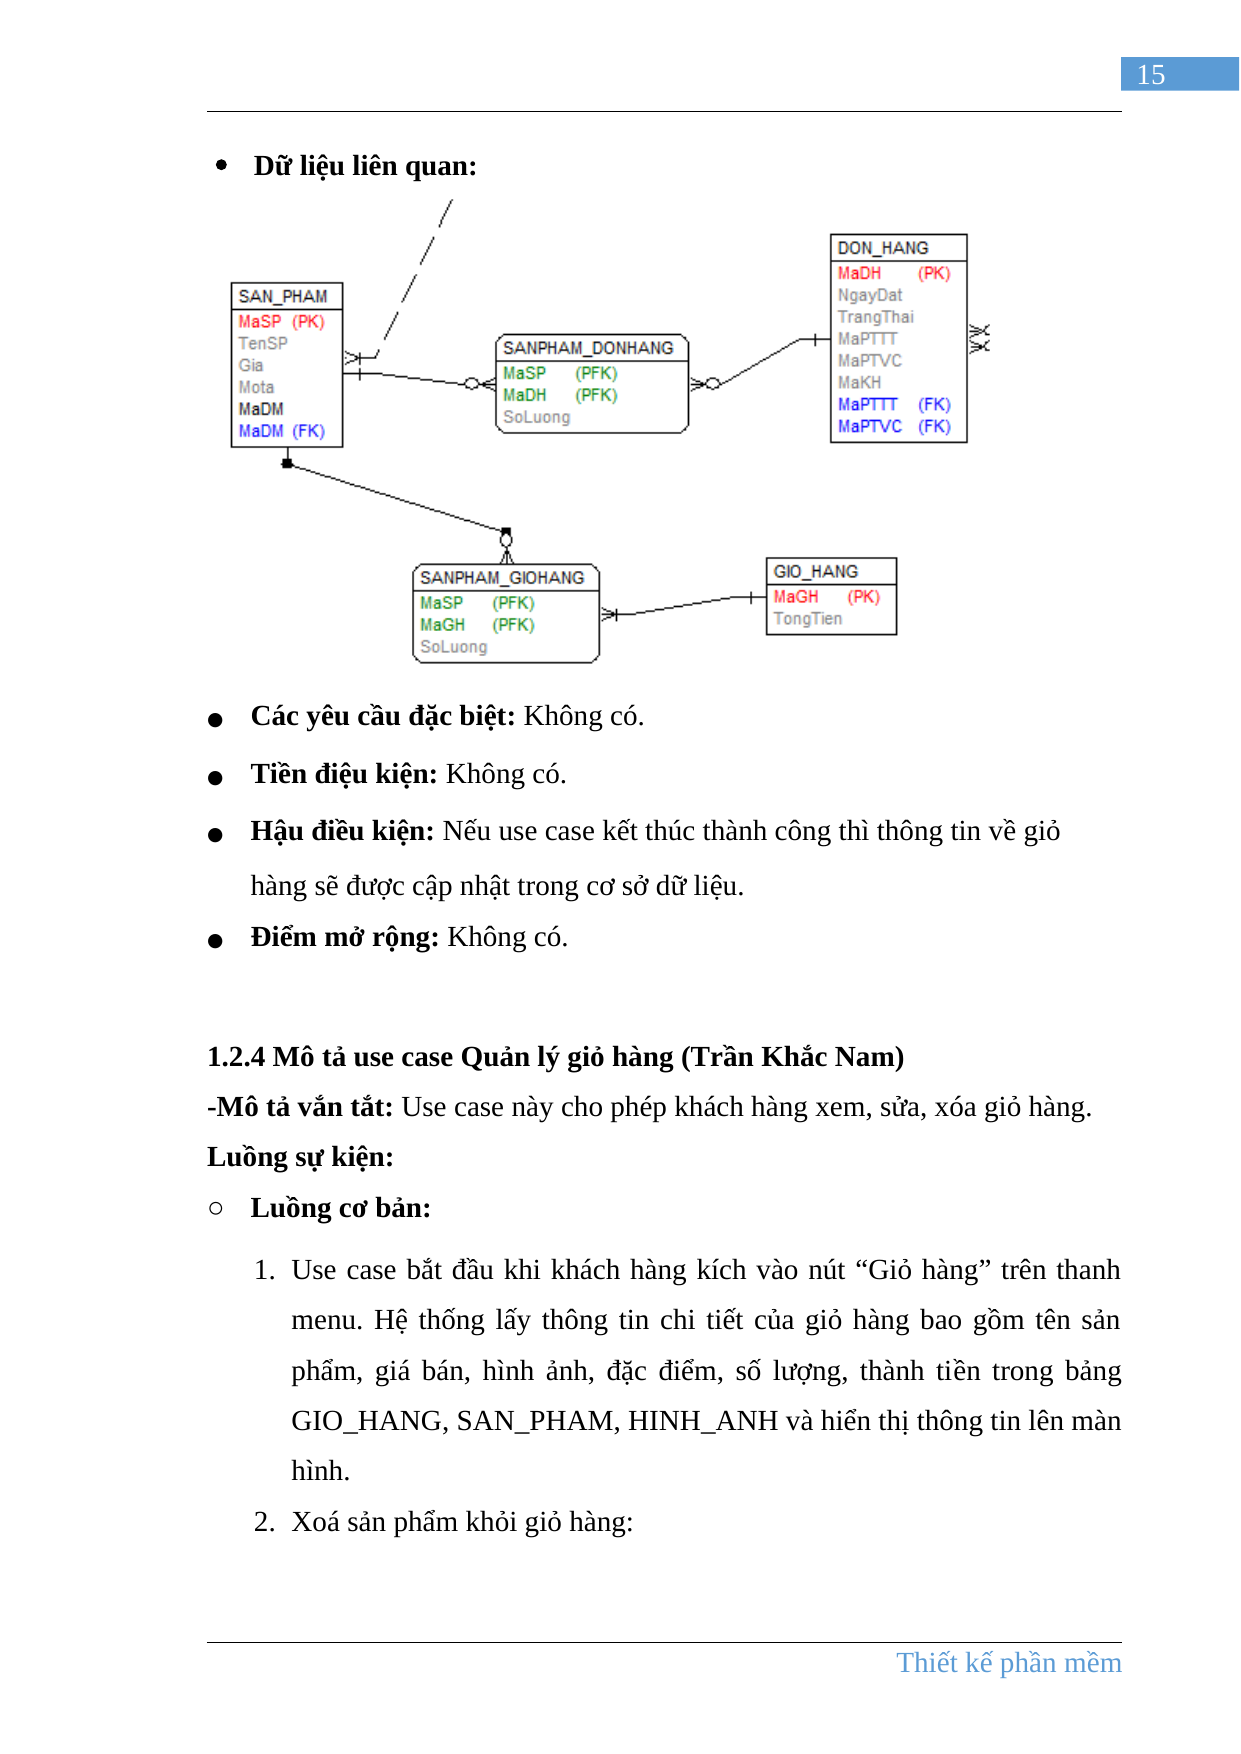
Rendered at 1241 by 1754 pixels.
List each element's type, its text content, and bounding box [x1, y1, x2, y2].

text Luồng sự kiện: [207, 1139, 1122, 1173]
subtitle 1.2.4 Mô tả use case Quản lý giỏ hàng (Trần Khắc Nam) [207, 1039, 1122, 1072]
list Luồng cơ bản: [207, 1190, 1122, 1226]
list Tiền điệu kiện: Không có. [207, 755, 1122, 794]
text -Mô tả vắn tắt: Use case này cho phép khách hàng xem, sửa, xóa giỏ hàng. [207, 1089, 1122, 1123]
list Dữ liệu liên quan: [216, 148, 1122, 181]
picture [206, 198, 990, 681]
list Hậu điều kiện: Nếu use case kết thúc thành công thì thông tin về giỏ hàng sẽ được cập nhật trong cơ sở dữ liệu. [207, 813, 1122, 902]
list Điểm mở rộng: Không có. [207, 918, 1122, 957]
list Xoá sản phẩm khỏi giỏ hàng: [254, 1504, 1122, 1537]
list Use case bắt đầu khi khách hàng kích vào nút “Giỏ hàng” trên thanh menu. Hệ thống lấy thông tin chi tiết của giỏ hàng bao gồm tên sản phẩm, giá bán, hình ảnh, đặc điểm, số lượng, thành tiền trong bảng GIO_HANG, SAN_PHAM, HINH_ANH và hiển thị thông tin lên màn hình. [254, 1252, 1122, 1487]
list Các yêu cầu đặc biệt: Không có. [207, 698, 1122, 736]
